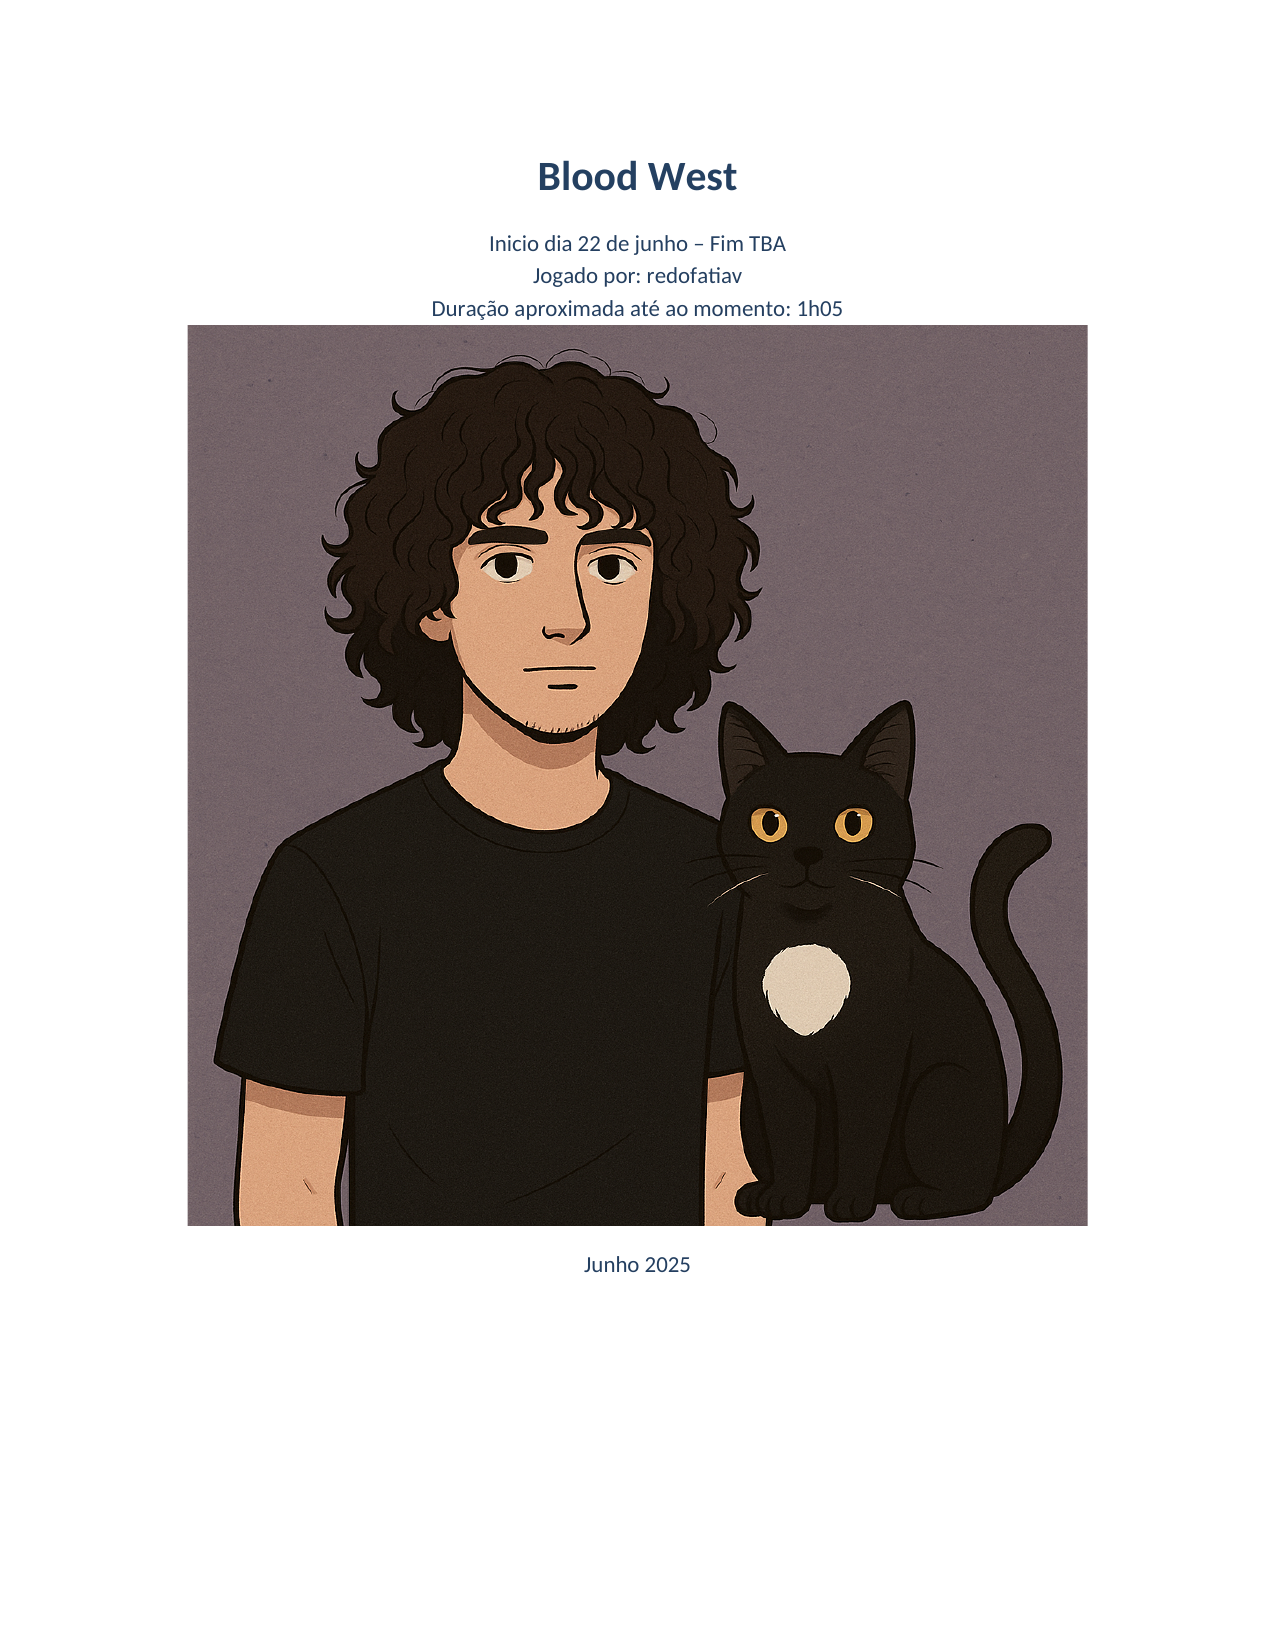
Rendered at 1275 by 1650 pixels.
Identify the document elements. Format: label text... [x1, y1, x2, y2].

subtitle Duração aproximada até ao momento: 1h05 [187, 294, 1087, 322]
text Blood West [187, 150, 1087, 201]
subtitle Junho 2025 [187, 1251, 1087, 1278]
subtitle Jogado por: redofatiav [187, 261, 1087, 289]
subtitle Inicio dia 22 de junho – Fim TBA [187, 229, 1087, 257]
picture [187, 325, 1088, 1226]
